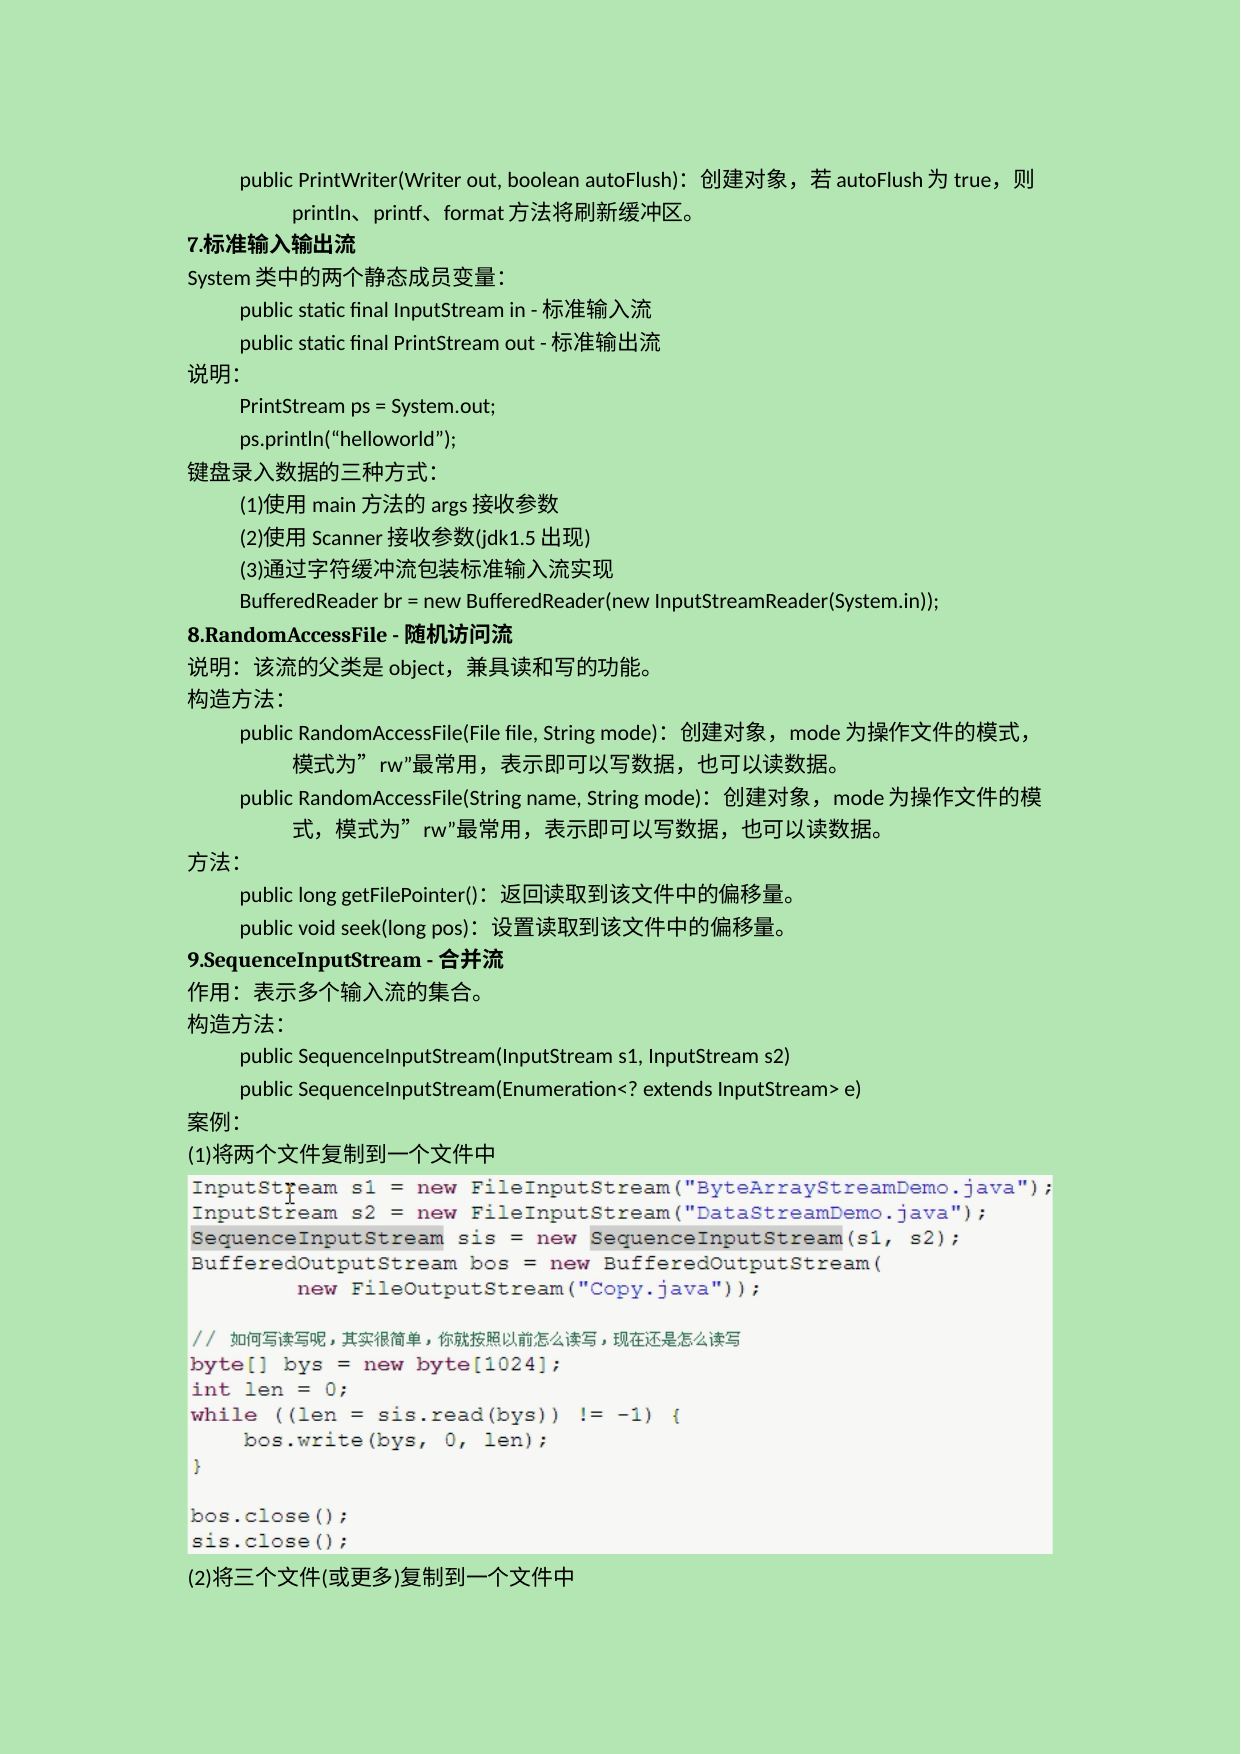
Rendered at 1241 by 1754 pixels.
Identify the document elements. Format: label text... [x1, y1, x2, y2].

text public long getFilePointer()：返回读取到该文件中的偏移量。 [187, 877, 1053, 909]
text 案例： [187, 1104, 1053, 1137]
text 构造方法： [187, 682, 1053, 714]
subtitle 7.标准输入输出流 [187, 227, 1053, 259]
text (2)将三个文件(或更多)复制到一个文件中 [187, 1559, 1053, 1592]
text 说明： [187, 357, 1053, 389]
text 作用：表示多个输入流的集合。 [187, 974, 1053, 1007]
text System类中的两个静态成员变量： [187, 259, 1053, 292]
text public static final InputStream in - 标准输入流 [187, 292, 1053, 324]
text PrintStream ps = System.out; [187, 389, 1053, 422]
text public static final PrintStream out - 标准输出流 [187, 324, 1053, 357]
text public RandomAccessFile(String name, String mode)：创建对象，mode为操作文件的模 [187, 779, 1053, 812]
subtitle 8.RandomAccessFile - 随机访问流 [187, 617, 1053, 649]
picture [187, 1175, 1053, 1554]
text 式，模式为”rw”最常用，表示即可以写数据，也可以读数据。 [187, 812, 1053, 844]
text public void seek(long pos)：设置读取到该文件中的偏移量。 [187, 909, 1053, 942]
text (1)将两个文件复制到一个文件中 [187, 1137, 1053, 1169]
text 模式为”rw”最常用，表示即可以写数据，也可以读数据。 [187, 747, 1053, 779]
text public PrintWriter(Writer out, boolean autoFlush)：创建对象，若autoFlush为true，则 [187, 162, 1053, 194]
text public RandomAccessFile(File file, String mode)：创建对象，mode为操作文件的模式， [187, 714, 1053, 747]
text BufferedReader br = new BufferedReader(new InputStreamReader(System.in)); [187, 584, 1053, 617]
text 说明：该流的父类是object，兼具读和写的功能。 [187, 649, 1053, 682]
text (1)使用main方法的args接收参数 [187, 487, 1053, 519]
text (2)使用Scanner接收参数(jdk1.5出现) [187, 519, 1053, 552]
text public SequenceInputStream(InputStream s1, InputStream s2) [187, 1039, 1053, 1072]
subtitle 9.SequenceInputStream - 合并流 [187, 942, 1053, 974]
text ps.println(“helloworld”); [187, 422, 1053, 454]
text 方法： [187, 844, 1053, 877]
text public SequenceInputStream(Enumeration<? extends InputStream> e) [187, 1072, 1053, 1104]
text 构造方法： [187, 1007, 1053, 1039]
text println、printf、format方法将刷新缓冲区。 [187, 194, 1053, 227]
text 键盘录入数据的三种方式： [187, 454, 1053, 487]
text (3)通过字符缓冲流包装标准输入流实现 [187, 552, 1053, 584]
